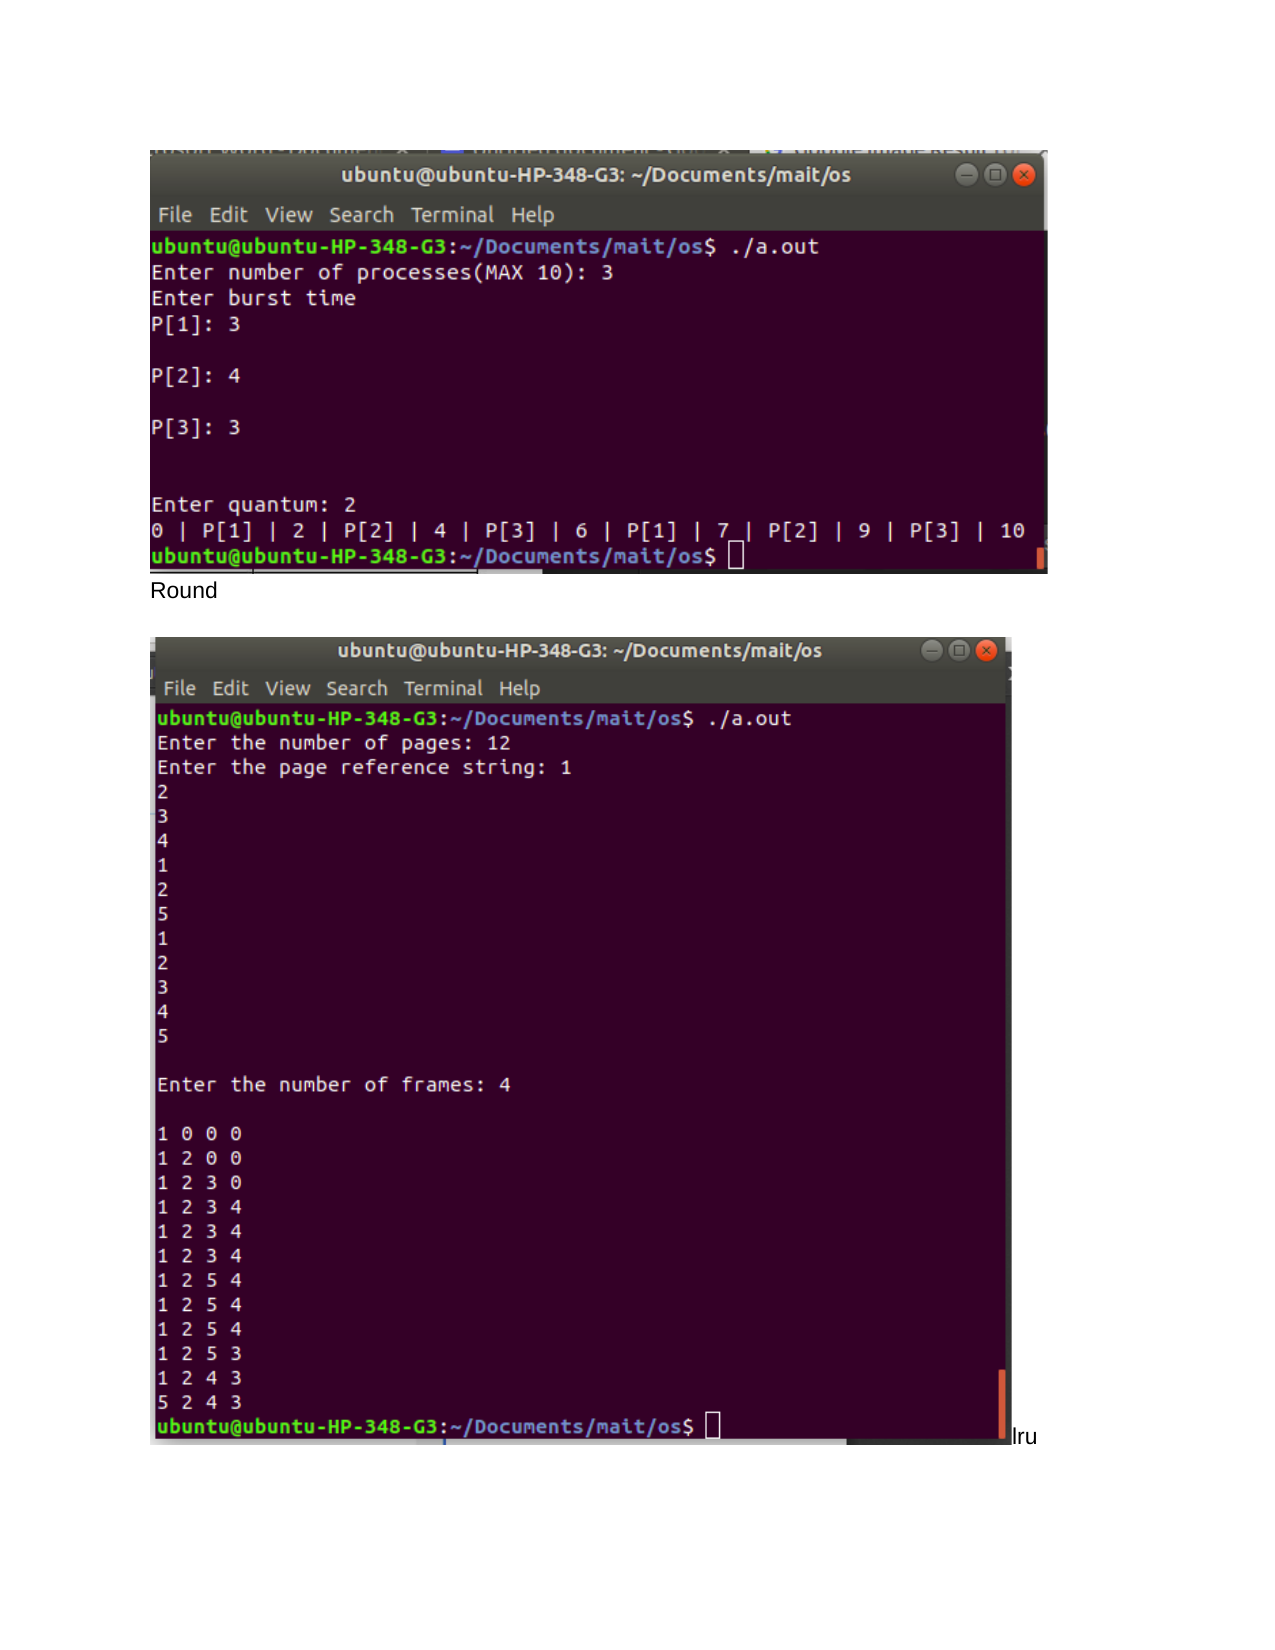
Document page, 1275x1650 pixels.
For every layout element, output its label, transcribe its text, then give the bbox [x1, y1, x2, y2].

picture [150, 637, 1012, 1445]
picture [150, 150, 1048, 574]
text Round [150, 577, 1125, 603]
